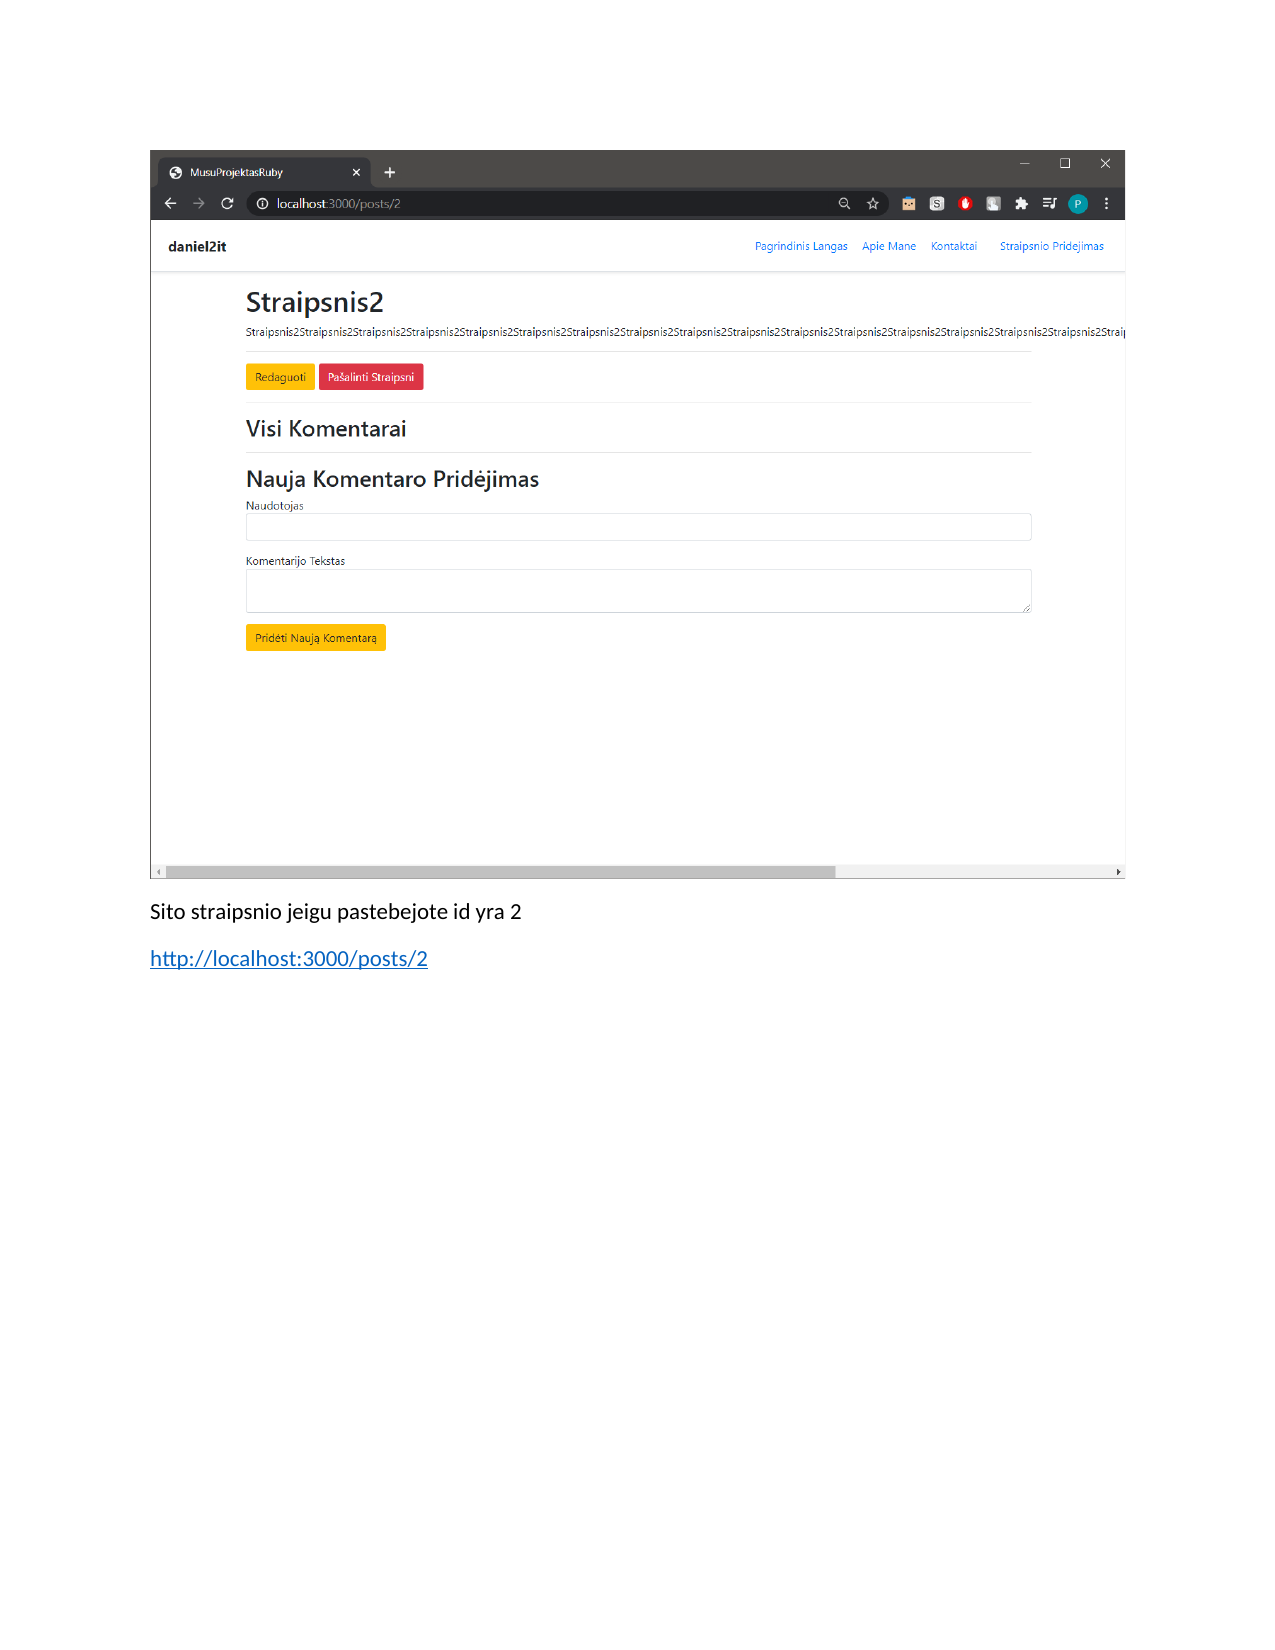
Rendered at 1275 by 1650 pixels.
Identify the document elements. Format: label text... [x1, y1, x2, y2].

text http://localhost:3000/posts/2 [150, 944, 1125, 972]
text Sito straipsnio jeigu pastebejote id yra 2 [150, 897, 1125, 925]
picture [150, 150, 1125, 879]
